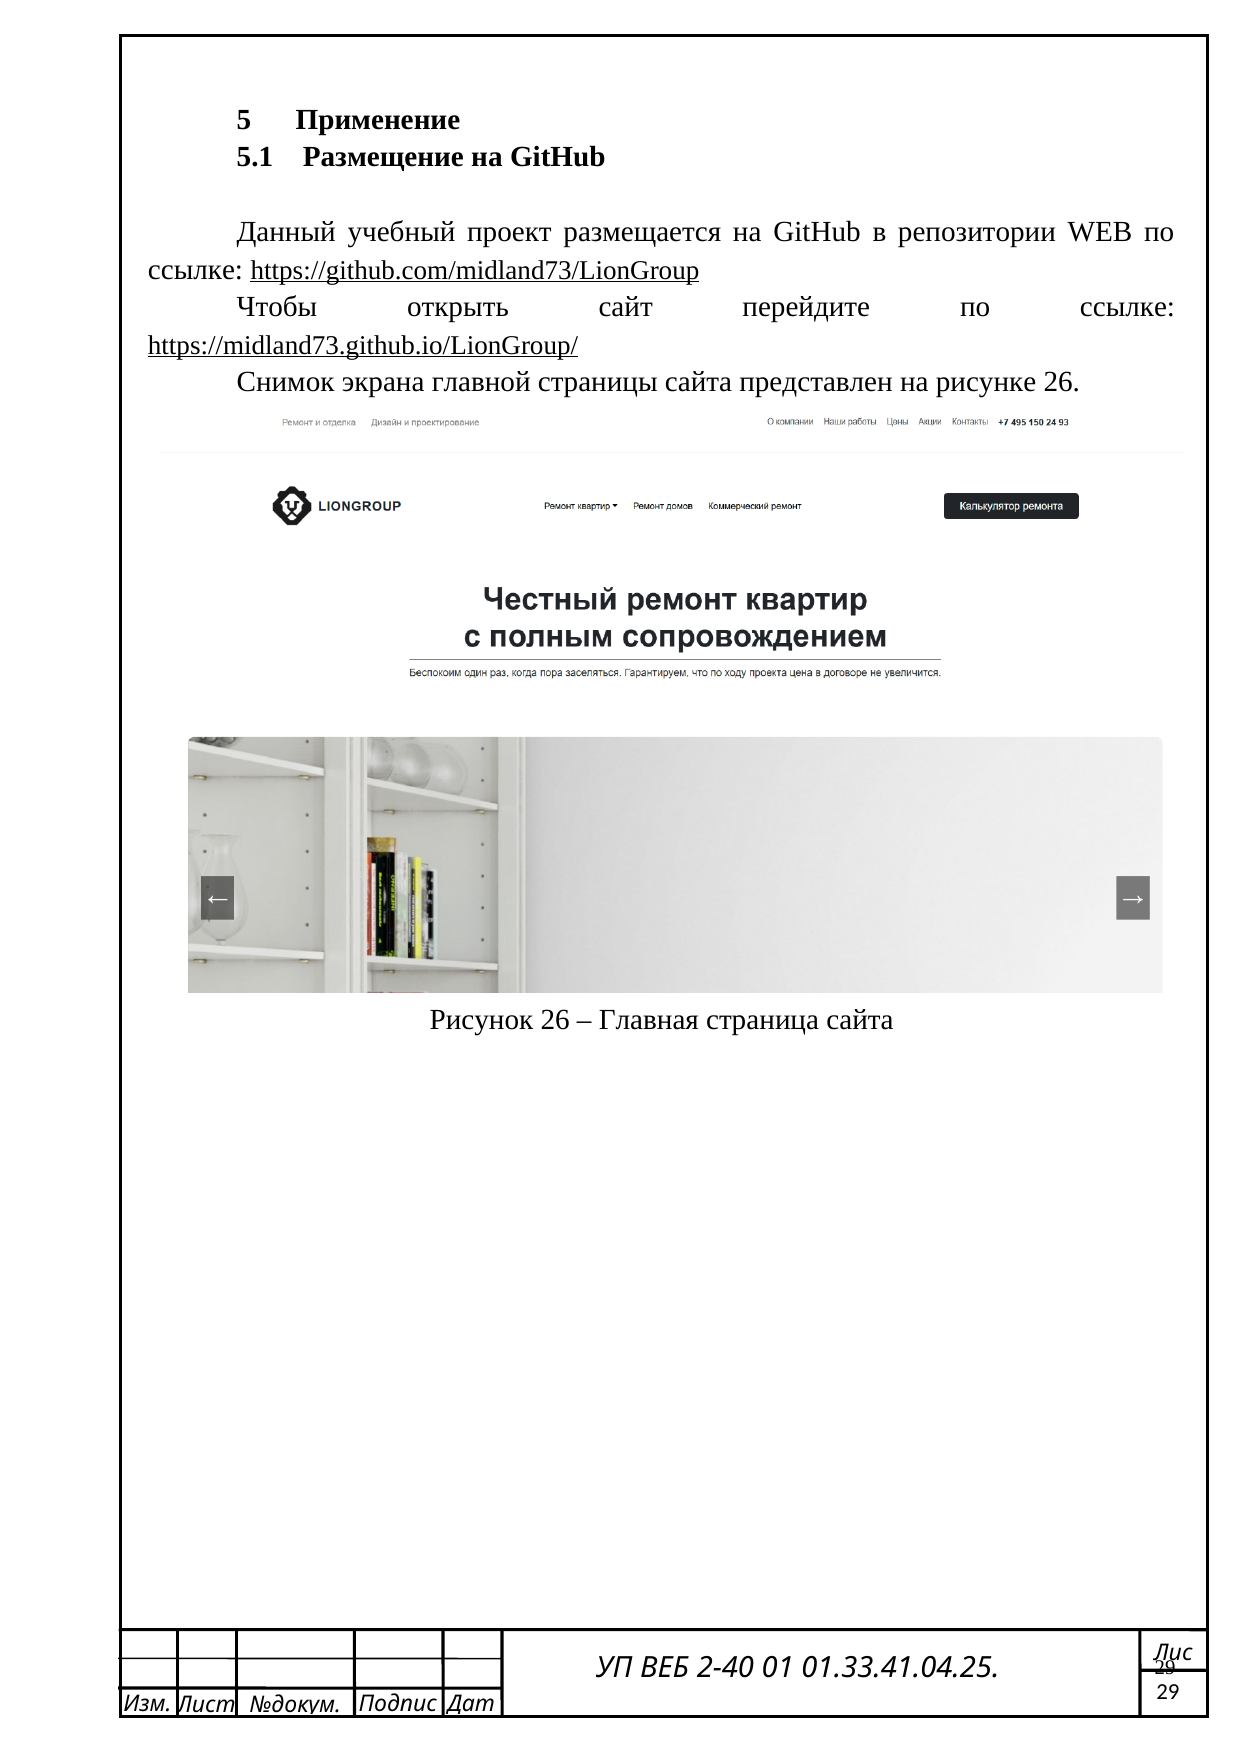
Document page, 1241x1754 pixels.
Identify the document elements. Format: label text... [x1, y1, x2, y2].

list Размещение на GitHub [148, 137, 1175, 174]
list Чтобы открыть сайт перейдите по ссылке: https://midland73.github.io/LionGroup/ [148, 287, 1175, 362]
picture [159, 407, 1183, 991]
list Данный учебный проект размещается на GitHub в репозитории WEB по ссылке: https://github.com/midland73/LionGroup [148, 212, 1175, 287]
text Снимок экрана главной страницы сайта представлен на рисунке 26. [148, 362, 1175, 399]
list Применение [148, 99, 1175, 137]
